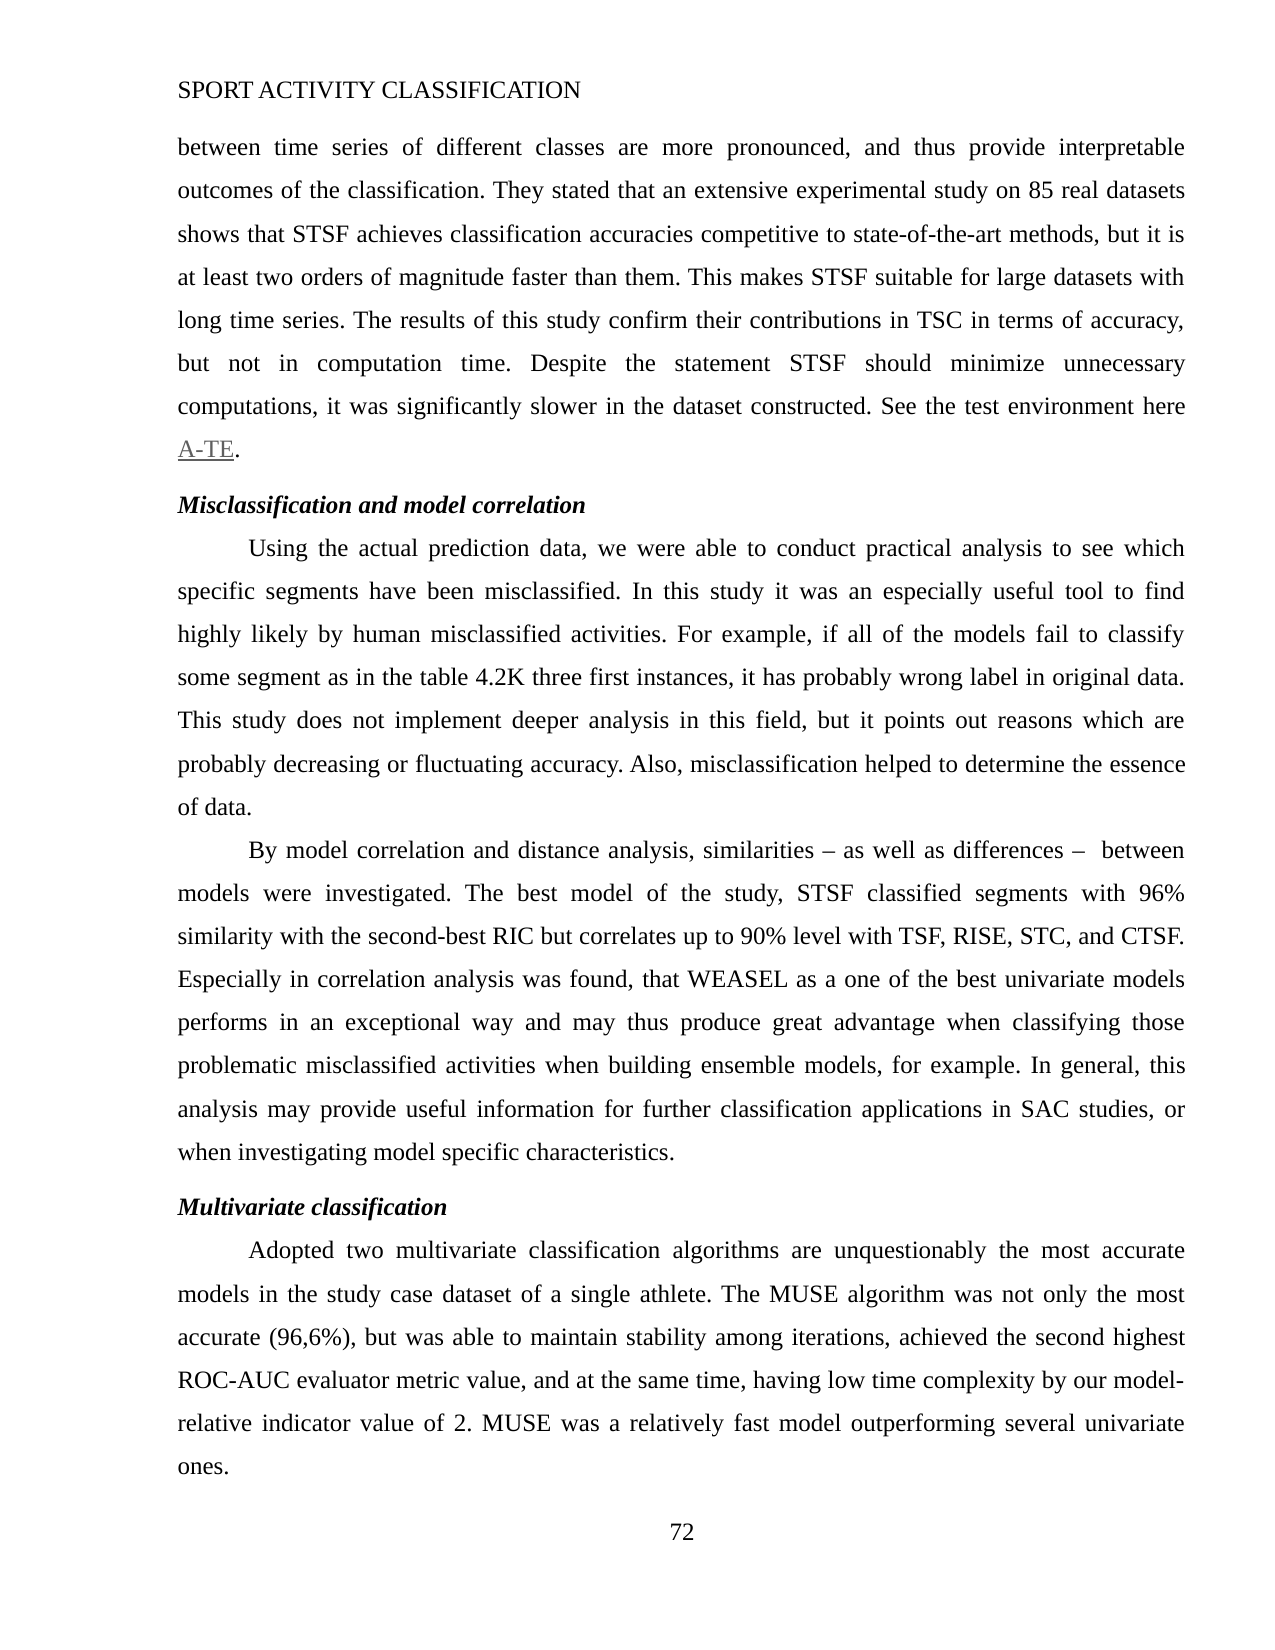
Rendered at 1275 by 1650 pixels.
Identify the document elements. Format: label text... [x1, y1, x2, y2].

subtitle Multivariate classification [177, 1192, 1186, 1221]
subtitle Misclassification and model correlation [177, 490, 1186, 519]
text Adopted two multivariate classification algorithms are unquestionably the most accurate models in the study case dataset of a single athlete. The MUSE algorithm was not only the most accurate (96,6%), but was able to maintain stability among iterations, achieved the second highest ROC-AUC evaluator metric value, and at the same time, having low time complexity by our model-relative indicator value of 2. MUSE was a relatively fast model outperforming several univariate ones. [177, 1236, 1186, 1480]
text By model correlation and distance analysis, similarities – as well as differences – between models were investigated. The best model of the study, STSF classified segments with 96% similarity with the second-best RIC but correlates up to 90% level with TSF, RISE, STC, and CTSF. Especially in correlation analysis was found, that WEASEL as a one of the best univariate models performs in an exceptional way and may thus produce great advantage when classifying those problematic misclassified activities when building ensemble models, for example. In general, this analysis may provide useful information for further classification applications in SAC studies, or when investigating model specific characteristics. [177, 835, 1186, 1166]
text Using the actual prediction data, we were able to conduct practical analysis to see which specific segments have been misclassified. In this study it was an especially useful tool to find highly likely by human misclassified activities. For example, if all of the models fail to classify some segment as in the table 4.2K three first instances, it has probably wrong label in original data. This study does not implement deeper analysis in this field, but it points out reasons which are probably decreasing or fluctuating accuracy. Also, misclassification helped to determine the essence of data. [177, 533, 1186, 821]
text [177, 132, 1186, 463]
